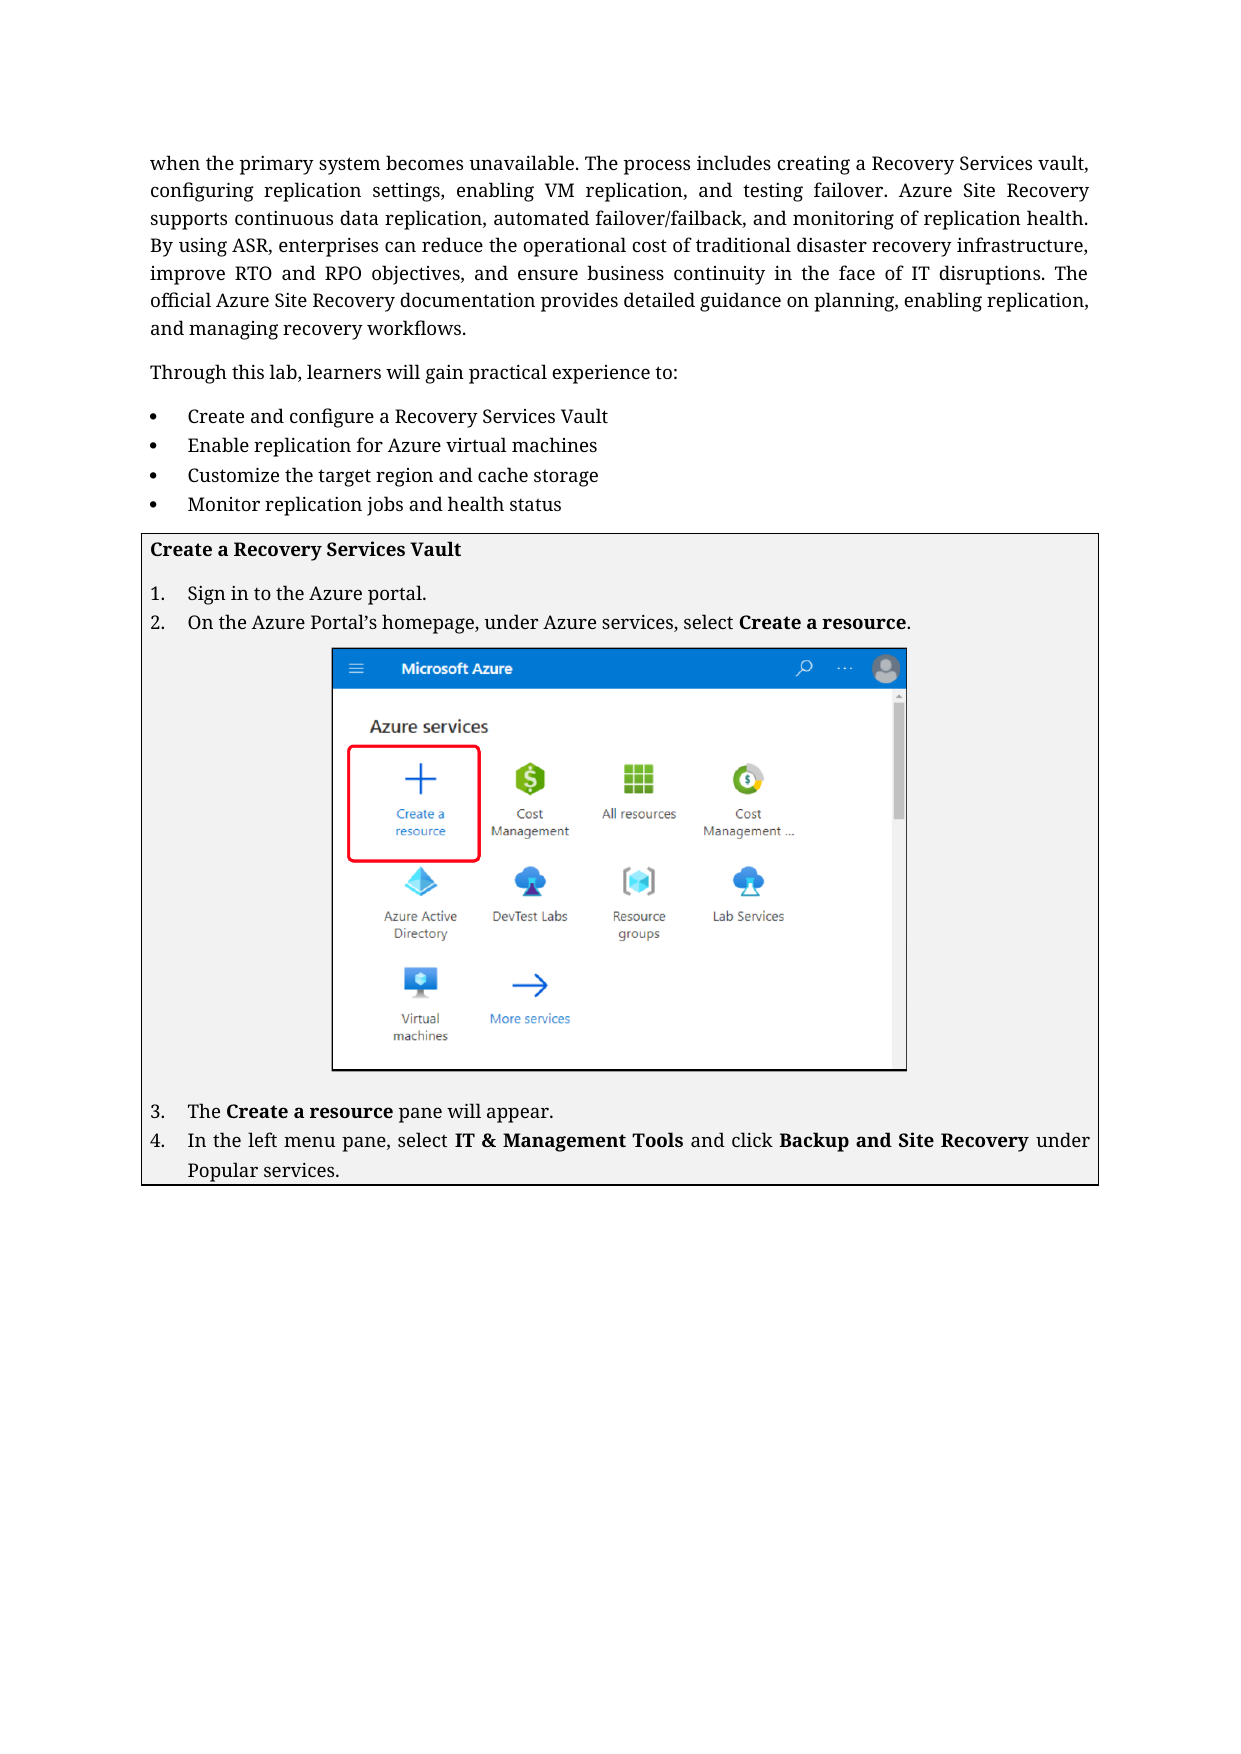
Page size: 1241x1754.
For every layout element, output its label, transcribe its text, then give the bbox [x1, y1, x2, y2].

list On the Azure Portal’s homepage, under Azure services, select Create a resource. [142, 606, 1098, 635]
list Customize the target region and cache storage [150, 462, 1090, 487]
text Create a Recovery Services Vault [142, 534, 1098, 562]
list Sign in to the Azure portal. [142, 577, 1098, 606]
list Monitor replication jobs and health status [150, 491, 1090, 517]
picture [322, 638, 918, 1080]
list The Create a resource pane will appear. [142, 1095, 1098, 1124]
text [150, 150, 1090, 341]
text Through this lab, learners will gain practical experience to: [150, 359, 1090, 385]
list In the left menu pane, select IT & Management Tools and click Backup and Site Recovery under Popular services. [142, 1124, 1098, 1184]
list Create and configure a Recovery Services Vault [150, 403, 1090, 429]
list Enable replication for Azure virtual machines [150, 433, 1090, 458]
